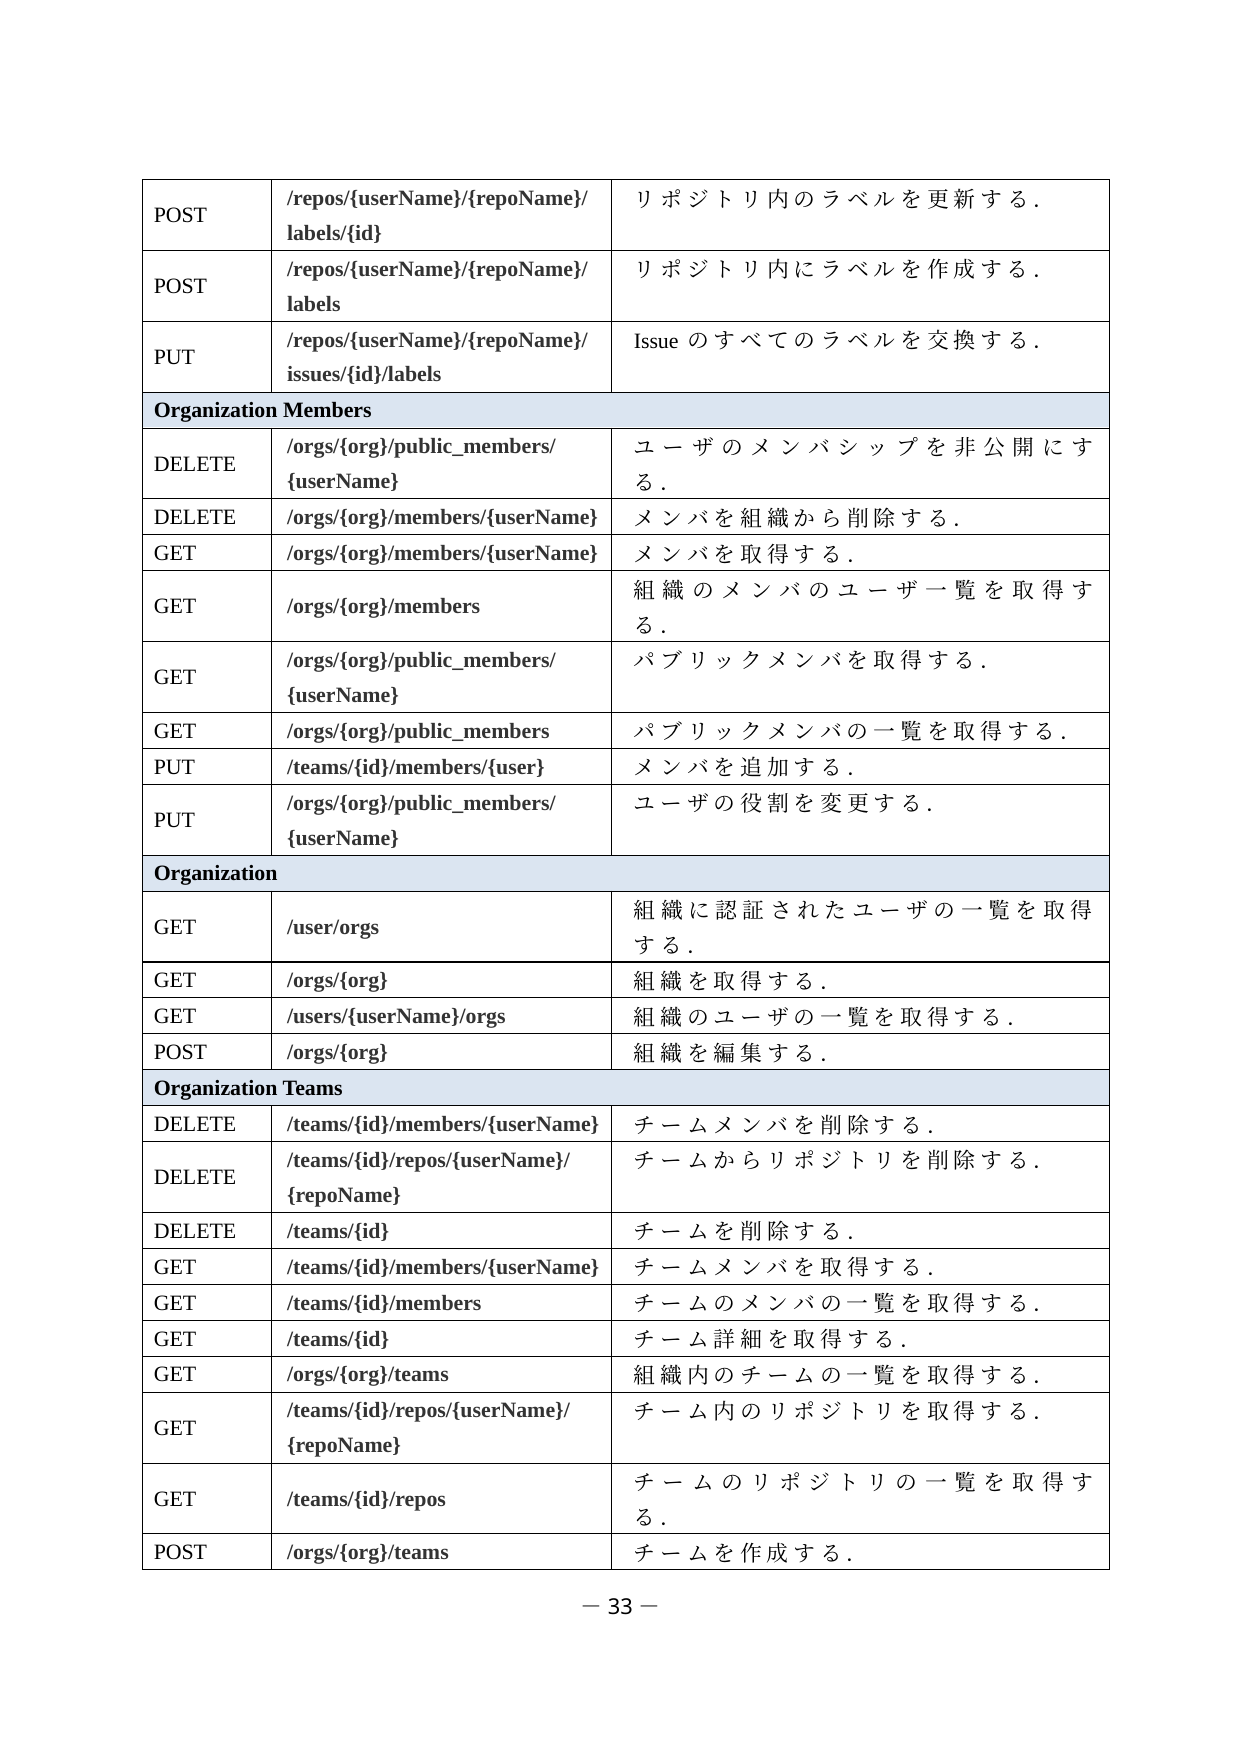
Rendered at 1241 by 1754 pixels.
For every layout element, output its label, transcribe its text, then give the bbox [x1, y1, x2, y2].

table_cell GET [143, 642, 271, 712]
table_cell GET [143, 535, 271, 570]
table_cell 組織に認証されたユーザの一覧を取得する． [612, 892, 1109, 961]
table_cell チームのリポジトリの一覧を取得する． [612, 1464, 1109, 1533]
table_cell /teams/{id}/repos/{userName}/{repoName} [272, 1142, 611, 1212]
table_cell チームメンバを削除する． [612, 1106, 1109, 1141]
table_cell GET [143, 571, 271, 641]
table_cell /orgs/{org}/public_members/{userName} [272, 642, 611, 712]
table_cell /orgs/{org}/teams [272, 1357, 611, 1392]
table_cell リポジトリ内にラベルを作成する． [612, 251, 1109, 321]
table_cell チーム内のリポジトリを取得する． [612, 1393, 1109, 1462]
table_cell /orgs/{org}/public_members/{userName} [272, 785, 611, 854]
table_cell DELETE [143, 1142, 271, 1212]
table_cell /teams/{id}/members [272, 1285, 611, 1320]
table_cell /orgs/{org}/members/{userName} [272, 499, 611, 534]
table_cell チーム詳細を取得する． [612, 1321, 1109, 1356]
table_cell /orgs/{org}/public_members/{userName} [272, 429, 611, 498]
table_cell Organization [143, 856, 1109, 891]
table_cell GET [143, 1321, 271, 1356]
table_cell POST [143, 251, 271, 321]
table_cell PUT [143, 322, 271, 392]
table_cell /orgs/{org}/public_members [272, 713, 611, 748]
table_cell パブリックメンバの一覧を取得する． [612, 713, 1109, 748]
table_cell GET [143, 1285, 271, 1320]
table_cell チームのメンバの一覧を取得する． [612, 1285, 1109, 1320]
table_cell メンバを組織から削除する． [612, 499, 1109, 534]
table_cell /teams/{id}/members/{user} [272, 749, 611, 784]
table_cell チームを作成する． [612, 1534, 1109, 1569]
table_cell チームを削除する． [612, 1213, 1109, 1248]
table_cell パブリックメンバを取得する． [612, 642, 1109, 712]
table_cell Issueのすべてのラベルを交換する． [612, 322, 1109, 392]
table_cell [272, 180, 611, 250]
table_cell DELETE [143, 1213, 271, 1248]
table_cell /users/{userName}/orgs [272, 998, 611, 1033]
table_cell 組織を編集する． [612, 1034, 1109, 1069]
table_cell /orgs/{org}/teams [272, 1534, 611, 1569]
table_cell 組織のメンバのユーザ一覧を取得する． [612, 571, 1109, 641]
table_cell GET [143, 713, 271, 748]
table_cell ユーザのメンバシップを非公開にする． [612, 429, 1109, 498]
table_cell チームメンバを取得する． [612, 1249, 1109, 1284]
table_cell /teams/{id}/members/{userName} [272, 1249, 611, 1284]
table_cell GET [143, 1357, 271, 1392]
table_cell GET [143, 963, 271, 997]
table_cell PUT [143, 785, 271, 854]
table_cell リポジトリ内のラベルを更新する． [612, 180, 1109, 250]
table_cell /orgs/{org} [272, 963, 611, 997]
table_cell /teams/{id} [272, 1321, 611, 1356]
table_cell GET [143, 998, 271, 1033]
table_cell メンバを追加する． [612, 749, 1109, 784]
table_cell /teams/{id} [272, 1213, 611, 1248]
table_cell 組織内のチームの一覧を取得する． [612, 1357, 1109, 1392]
table_cell GET [143, 892, 271, 961]
table_cell POST [143, 1034, 271, 1069]
table_cell /teams/{id}/members/{userName} [272, 1106, 611, 1141]
table_cell /teams/{id}/repos/{userName}/{repoName} [272, 1393, 611, 1462]
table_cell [272, 322, 611, 392]
table_cell /orgs/{org} [272, 1034, 611, 1069]
table_cell Organization Members [143, 393, 1109, 427]
table_cell GET [143, 1464, 271, 1533]
table_cell DELETE [143, 1106, 271, 1141]
table_cell /user/orgs [272, 892, 611, 961]
table_cell /orgs/{org}/members [272, 571, 611, 641]
table_cell /teams/{id}/repos [272, 1464, 611, 1533]
table_cell /orgs/{org}/members/{userName} [272, 535, 611, 570]
table_cell GET [143, 1393, 271, 1462]
table_cell Organization Teams [143, 1070, 1109, 1105]
table_cell POST [143, 180, 271, 250]
table_cell /repos/{userName}/{repoName}/labels [272, 251, 611, 321]
table_cell DELETE [143, 499, 271, 534]
table_cell ユーザの役割を変更する． [612, 785, 1109, 854]
table_cell チームからリポジトリを削除する． [612, 1142, 1109, 1212]
table_cell GET [143, 1249, 271, 1284]
table_cell PUT [143, 749, 271, 784]
table_cell メンバを取得する． [612, 535, 1109, 570]
table_cell 組織のユーザの一覧を取得する． [612, 998, 1109, 1033]
table_cell POST [143, 1534, 271, 1569]
table_cell DELETE [143, 429, 271, 498]
table_cell 組織を取得する． [612, 963, 1109, 997]
